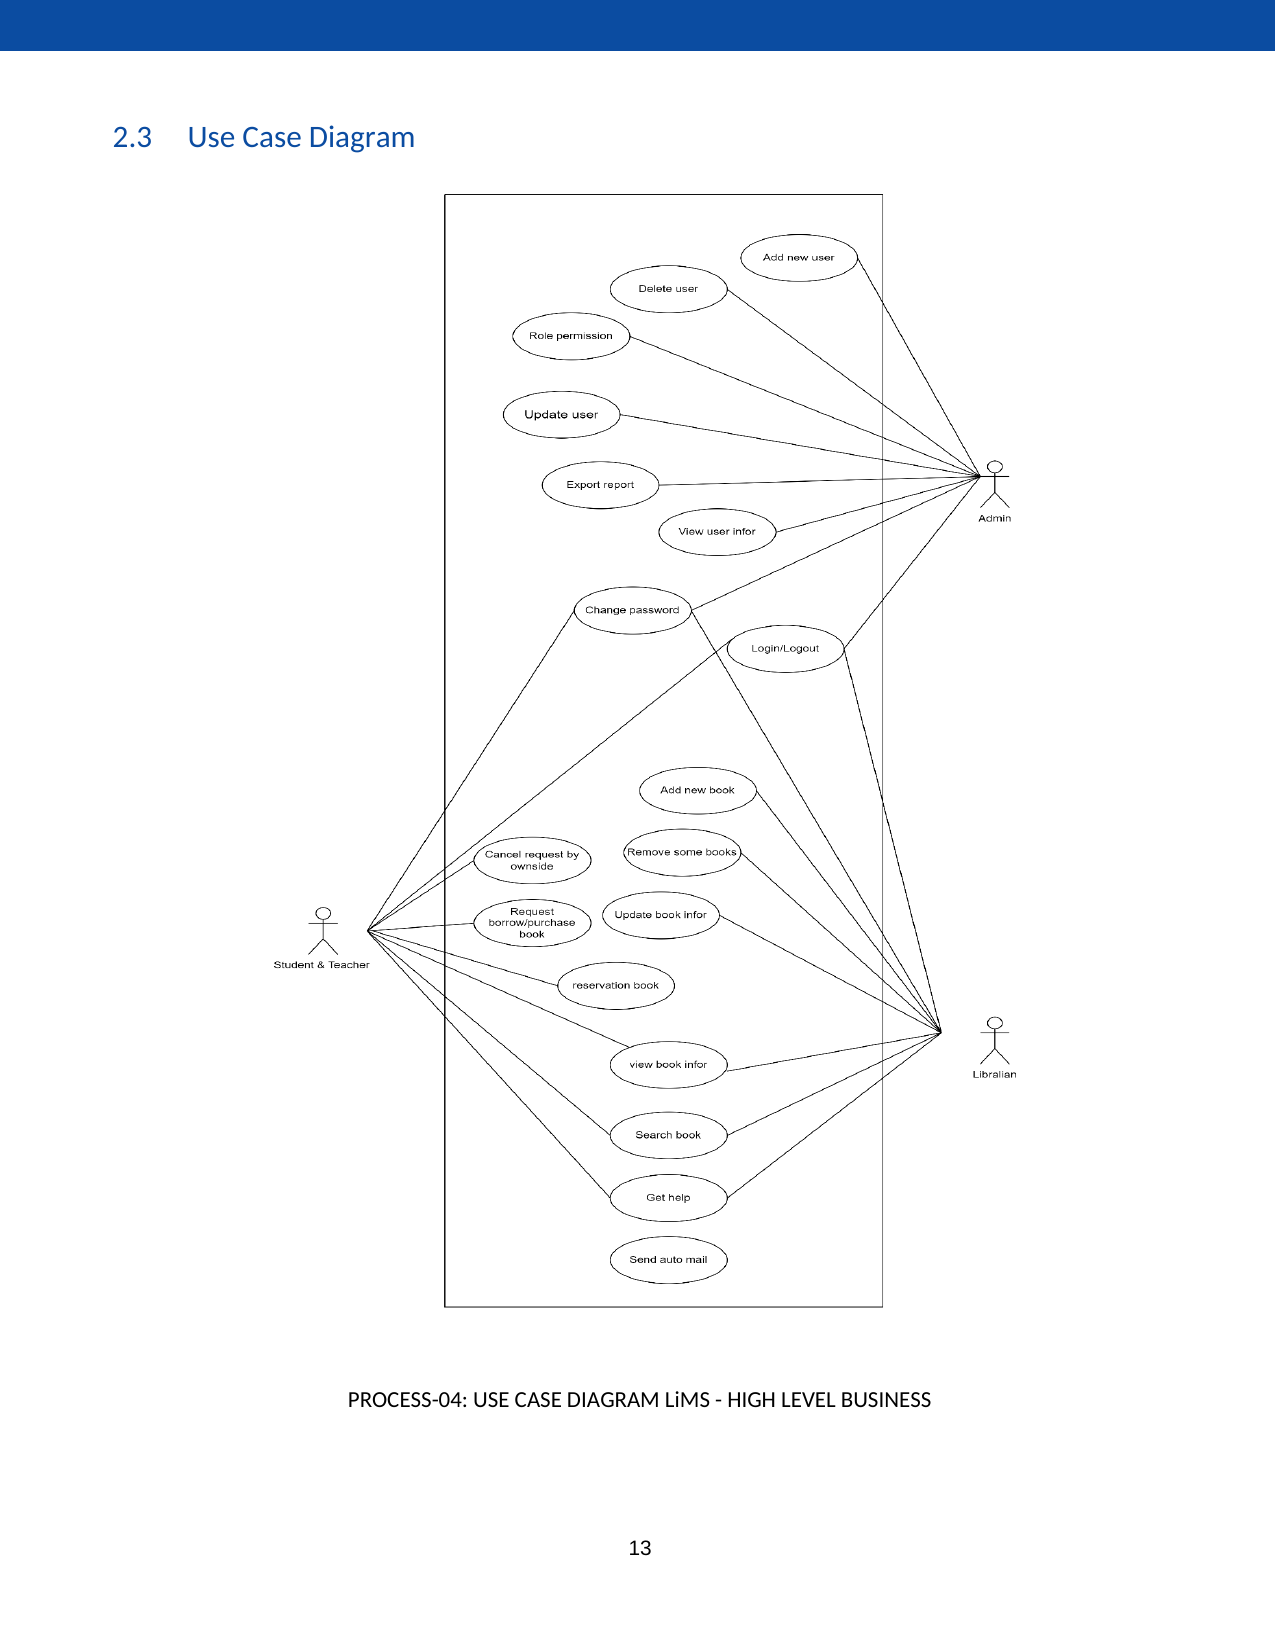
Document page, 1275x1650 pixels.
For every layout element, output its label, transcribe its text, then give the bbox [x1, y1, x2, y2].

text PROCESS-04: USE CASE DIAGRAM LiMS - HIGH LEVEL BUSINESS [112, 1386, 1167, 1413]
subtitle Use Case Diagram [112, 117, 1167, 156]
picture [263, 186, 1026, 1315]
